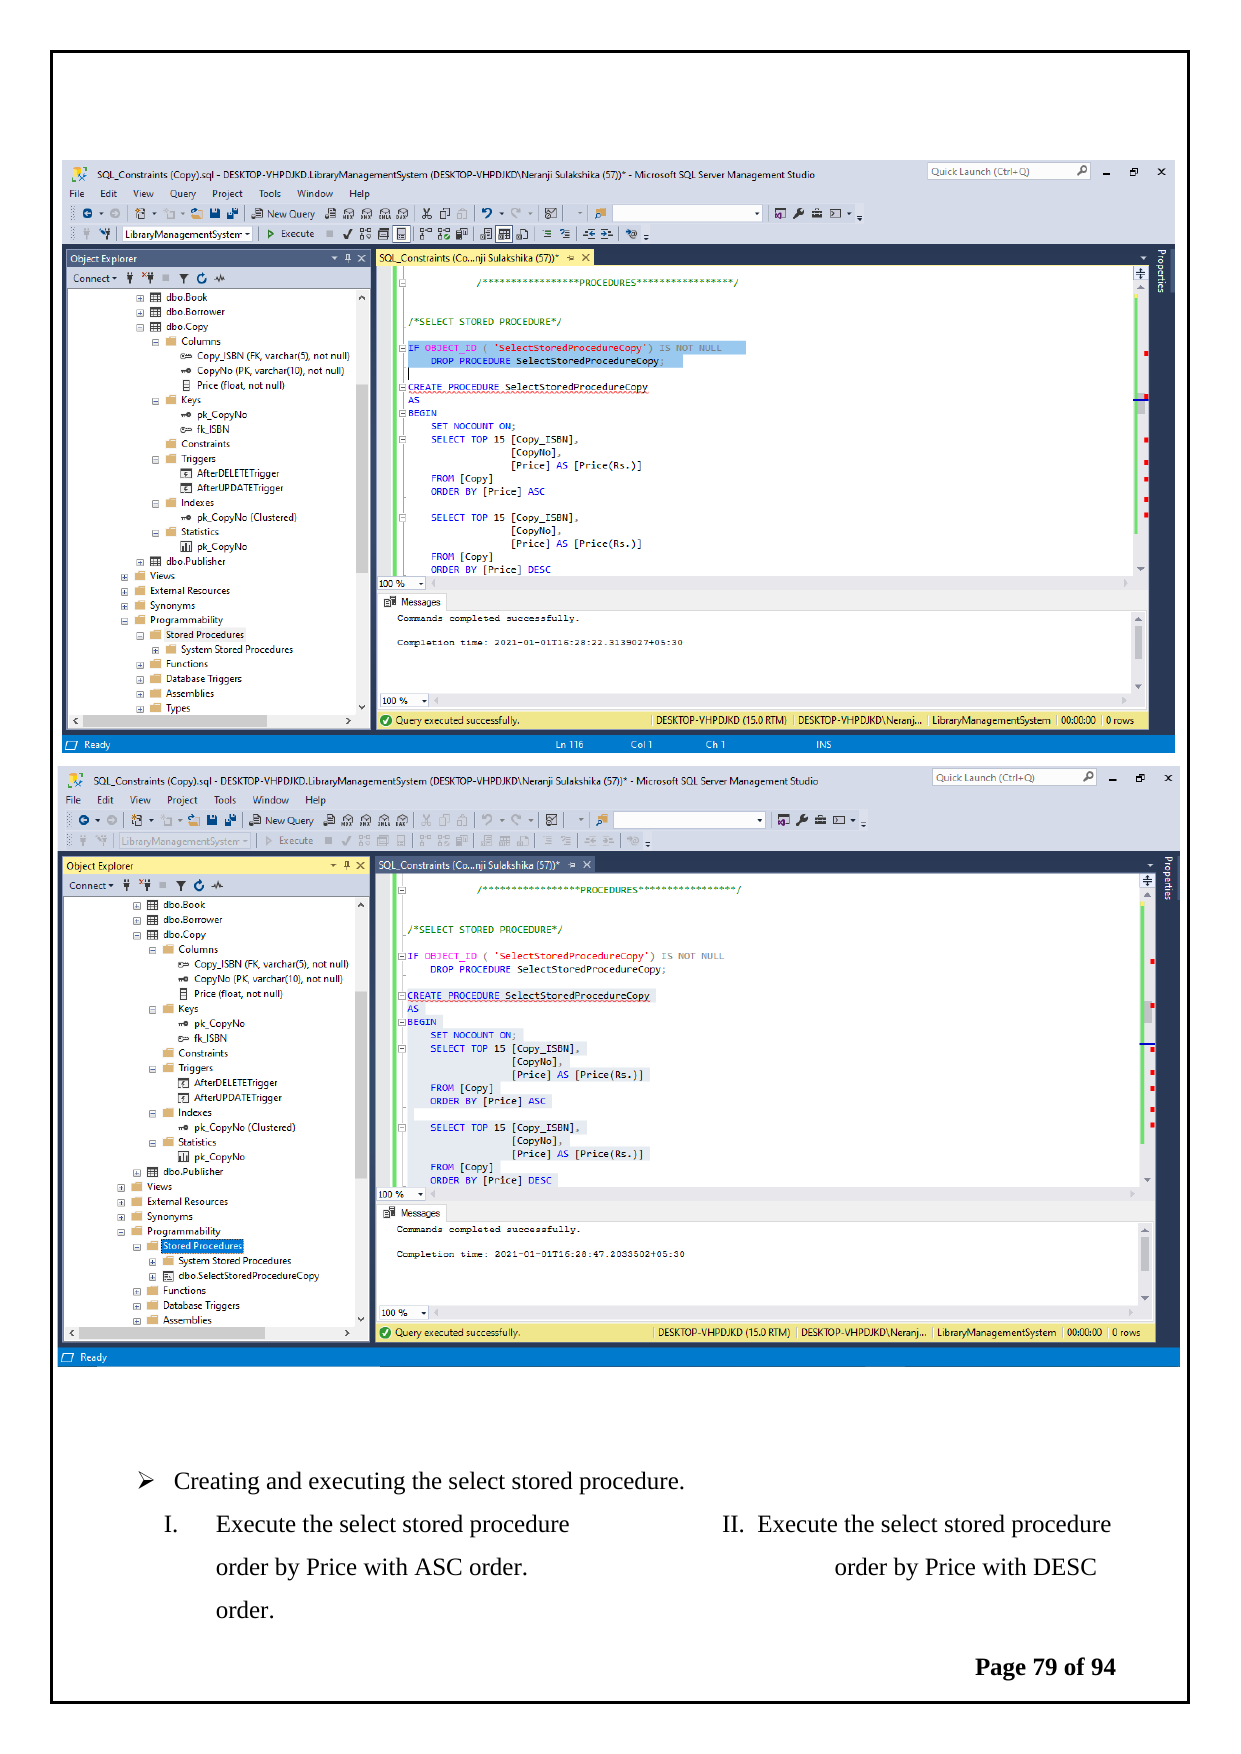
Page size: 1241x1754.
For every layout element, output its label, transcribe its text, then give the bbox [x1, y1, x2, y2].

list order by Price with ASC order. order by Price with DESC order. [216, 1552, 1116, 1624]
list Creating and executing the select stored procedure. [136, 1466, 1116, 1494]
picture [57, 766, 1180, 1367]
list Execute the select stored procedure II. Execute the select stored procedure [178, 1509, 1116, 1538]
picture [62, 160, 1175, 753]
